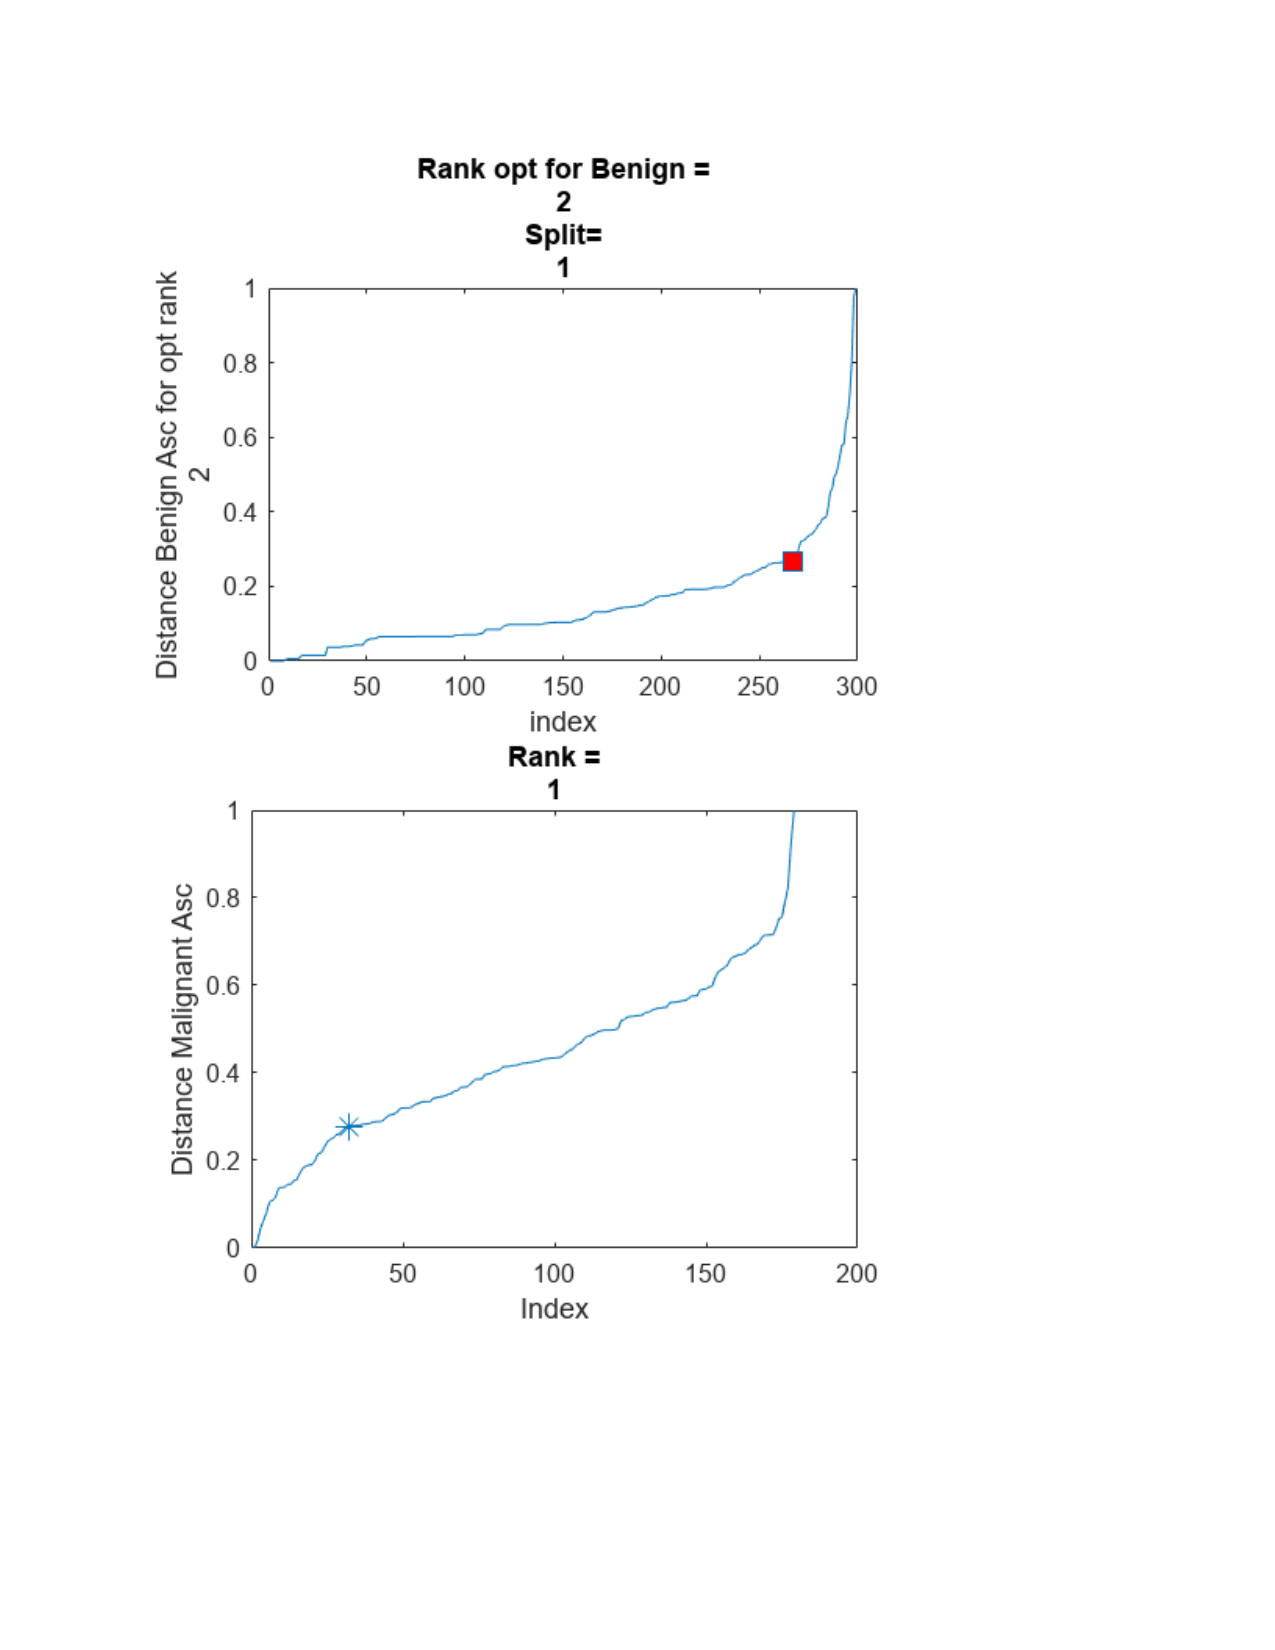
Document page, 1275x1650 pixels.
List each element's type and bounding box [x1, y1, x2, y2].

picture [150, 150, 933, 1325]
